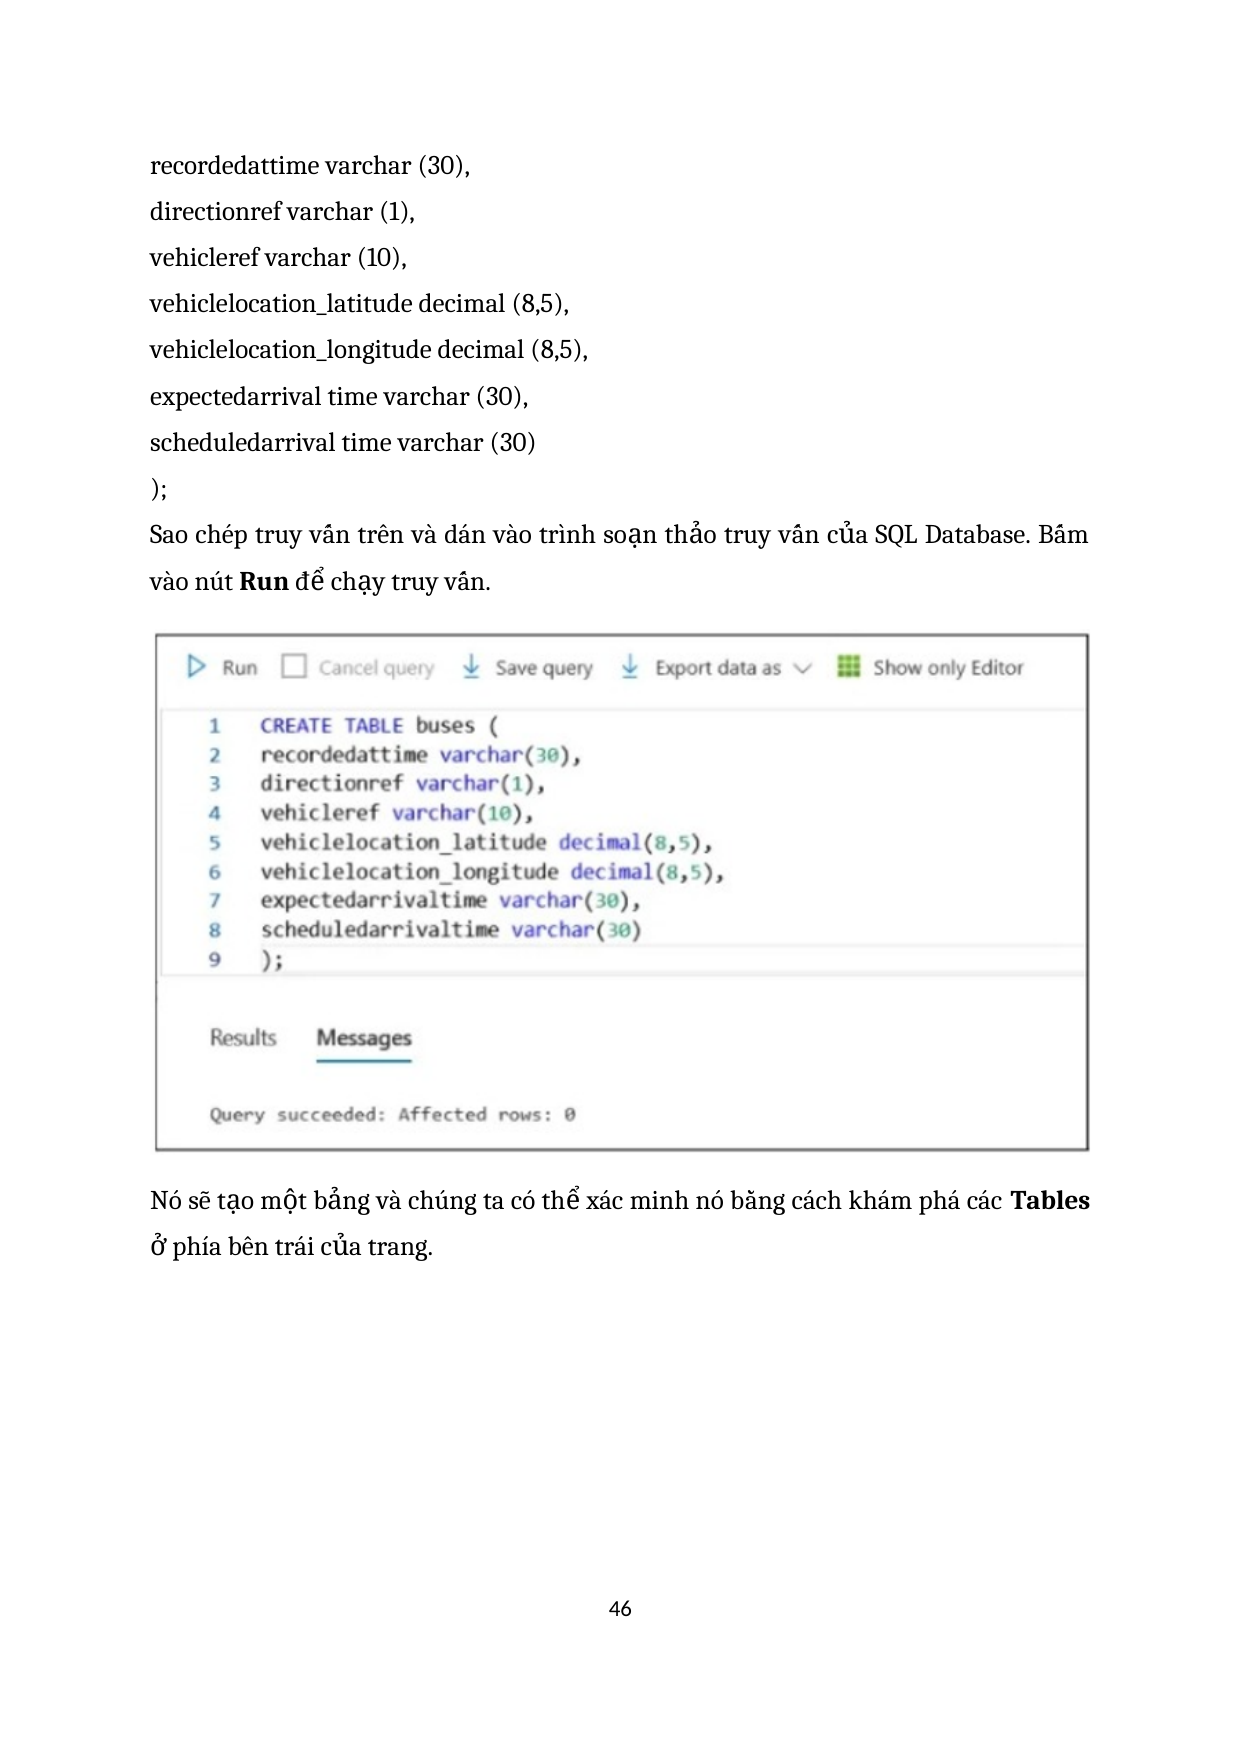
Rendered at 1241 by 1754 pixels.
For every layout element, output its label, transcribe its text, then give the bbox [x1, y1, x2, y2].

text recordedattime varchar (30), [150, 150, 1090, 181]
text vehicleref varchar (10), [150, 242, 1090, 273]
text directionref varchar (1), [150, 196, 1090, 227]
text scheduledarrival time varchar (30) [150, 427, 1090, 458]
text expectedarrival time varchar (30), [150, 381, 1090, 412]
picture [150, 629, 1091, 1155]
text Sao chép truy vấn trên và dán vào trình soạn thảo truy vấn của SQL Database. Bấm vào nút Run để chạy truy vấn. [150, 519, 1090, 597]
text ); [150, 473, 1090, 504]
text vehiclelocation_latitude decimal (8,5), [150, 288, 1090, 319]
text Nó sẽ tạo một bảng và chúng ta có thể xác minh nó bằng cách khám phá các Tables ở phía bên trái của trang. [150, 1185, 1090, 1263]
text vehiclelocation_longitude decimal (8,5), [150, 334, 1090, 366]
